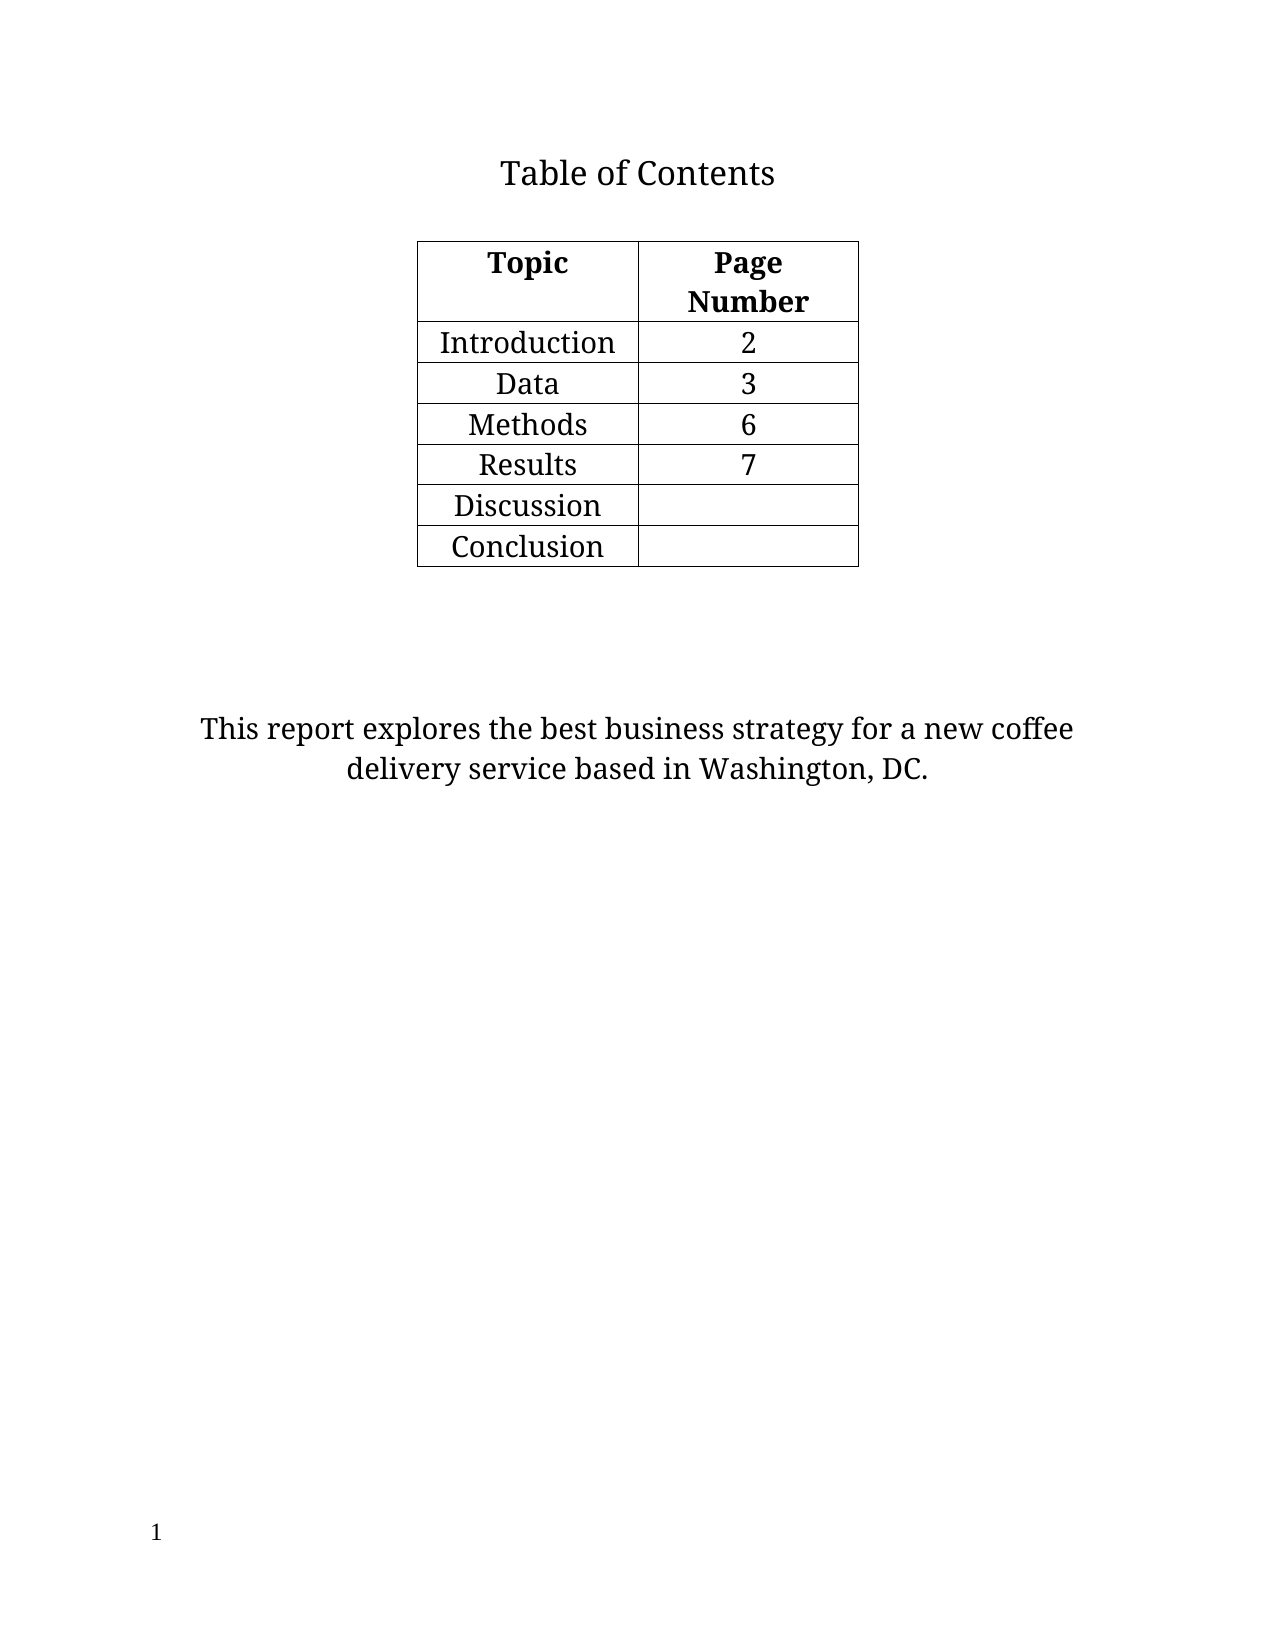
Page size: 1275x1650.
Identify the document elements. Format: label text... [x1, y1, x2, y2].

table_cell Methods [418, 404, 638, 443]
table_cell Introduction [418, 322, 638, 362]
table_cell 3 [639, 363, 858, 403]
table_header Page Number [639, 242, 858, 321]
table_cell Results [418, 445, 638, 484]
table_cell [639, 485, 858, 525]
table_cell 2 [639, 322, 858, 362]
text This report explores the best business strategy for a new coffee delivery service based in Washington, DC. [150, 708, 1125, 788]
table_cell Conclusion [418, 526, 638, 566]
table_cell Discussion [418, 485, 638, 525]
table_cell [639, 526, 858, 566]
table_cell 6 [639, 404, 858, 443]
table_cell Data [418, 363, 638, 403]
table_header Topic [418, 242, 638, 321]
text Table of Contents [150, 150, 1125, 195]
table_cell 7 [639, 445, 858, 484]
